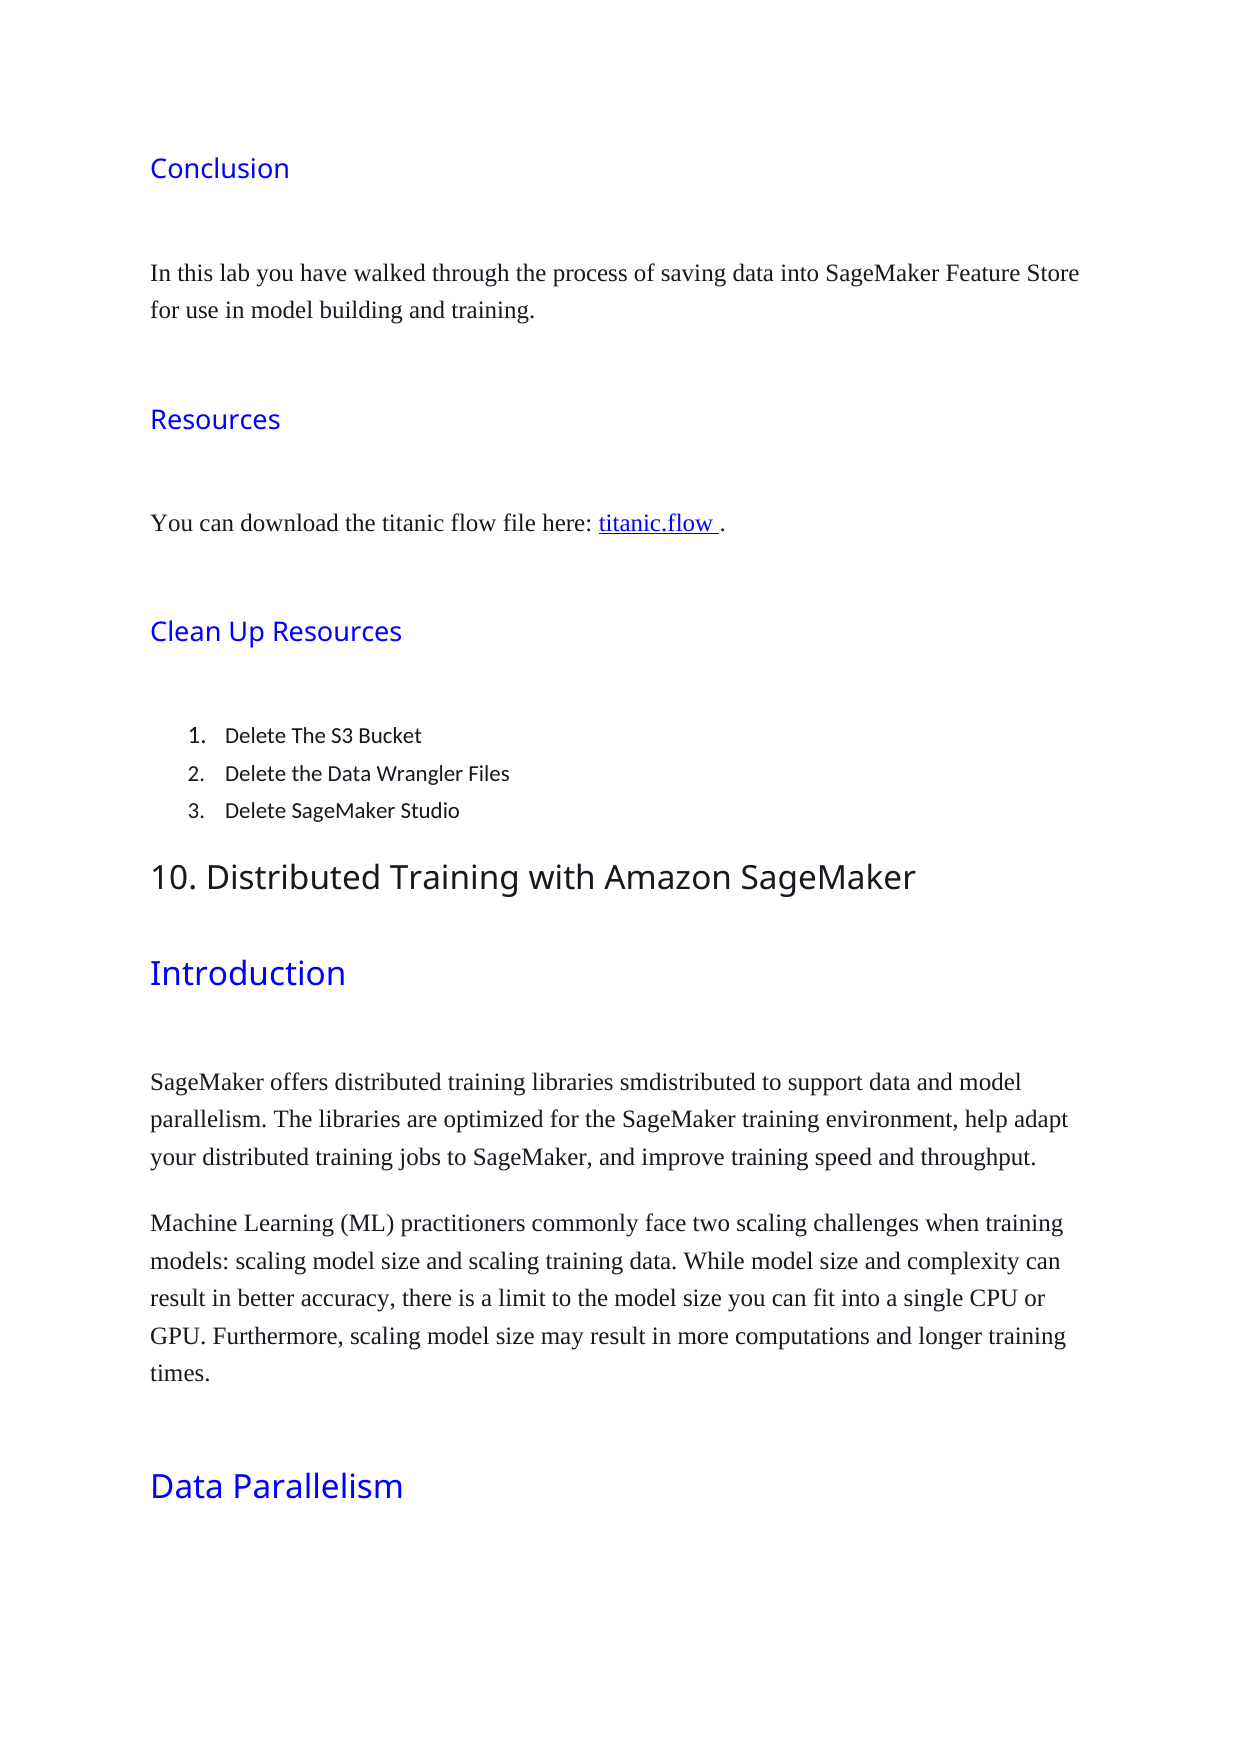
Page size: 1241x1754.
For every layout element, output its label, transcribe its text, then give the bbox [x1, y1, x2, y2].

subtitle Introduction [150, 949, 1090, 995]
list Delete The S3 Bucket [187, 712, 1090, 749]
list Delete the Data Wrangler Files [187, 749, 1090, 787]
text You can download the titanic flow file here: titanic.flow . [150, 499, 1090, 537]
subtitle Clean Up Resources [150, 613, 1090, 650]
subtitle Data Parallelism [150, 1463, 1090, 1508]
text Machine Learning (ML) practitioners commonly face two scaling challenges when training models: scaling model size and scaling training data. While model size and complexity can result in better accuracy, there is a limit to the model size you can fit into a single CPU or GPU. Furthermore, scaling model size may result in more computations and longer training times. [150, 1199, 1090, 1387]
subtitle 10. Distributed Training with Amazon SageMaker [150, 854, 1090, 899]
subtitle Resources [150, 400, 1090, 437]
list Delete SageMaker Studio [187, 787, 1090, 824]
text SageMaker offers distributed training libraries smdistributed to support data and model parallelism. The libraries are optimized for the SageMaker training environment, help adapt your distributed training jobs to SageMaker, and improve training speed and throughput. [150, 1058, 1090, 1170]
subtitle Conclusion [150, 150, 1090, 187]
text In this lab you have walked through the process of saving data into SageMaker Feature Store for use in model building and training. [150, 249, 1090, 324]
